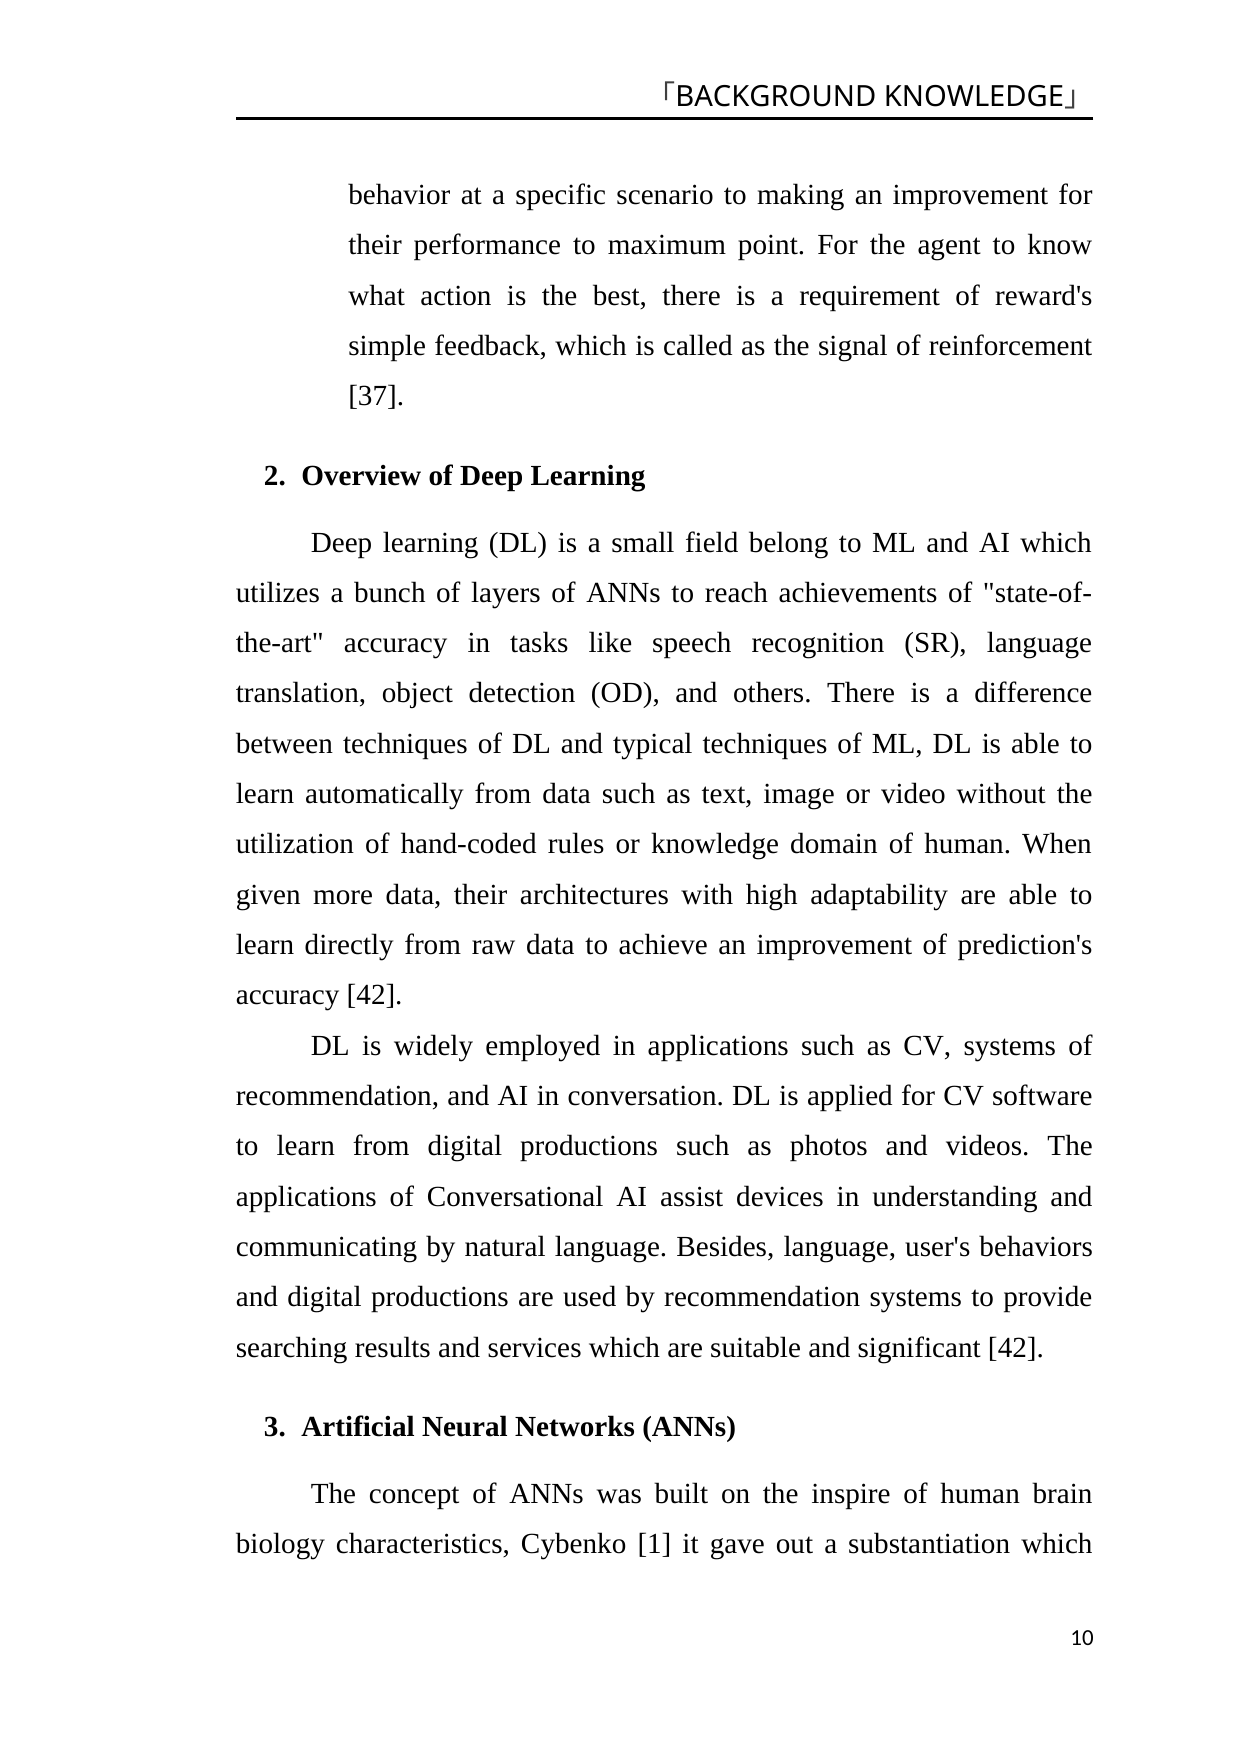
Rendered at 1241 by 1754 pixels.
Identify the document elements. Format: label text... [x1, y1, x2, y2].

text DL is widely employed in applications such as CV, systems of recommendation, and AI in conversation. DL is applied for CV software to learn from digital productions such as photos and videos. The applications of Conversational AI assist devices in understanding and communicating by natural language. Besides, language, user's behaviors and digital productions are used by recommendation systems to provide searching results and services which are suitable and significant [42]. [236, 1028, 1093, 1363]
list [311, 177, 1093, 412]
subtitle Artificial Neural Networks (ANNs) [264, 1409, 1093, 1443]
text Deep learning (DL) is a small field belong to ML and AI which utilizes a bunch of layers of ANNs to reach achievements of "state-of-the-art" accuracy in tasks like speech recognition (SR), language translation, object detection (OD), and others. There is a difference between techniques of DL and typical techniques of ML, DL is able to learn automatically from data such as text, image or video without the utilization of hand-coded rules or knowledge domain of human. When given more data, their architectures with high adaptability are able to learn directly from raw data to achieve an improvement of prediction's accuracy [42]. [236, 525, 1093, 1011]
subtitle Overview of Deep Learning [264, 458, 1093, 491]
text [236, 1476, 1093, 1560]
